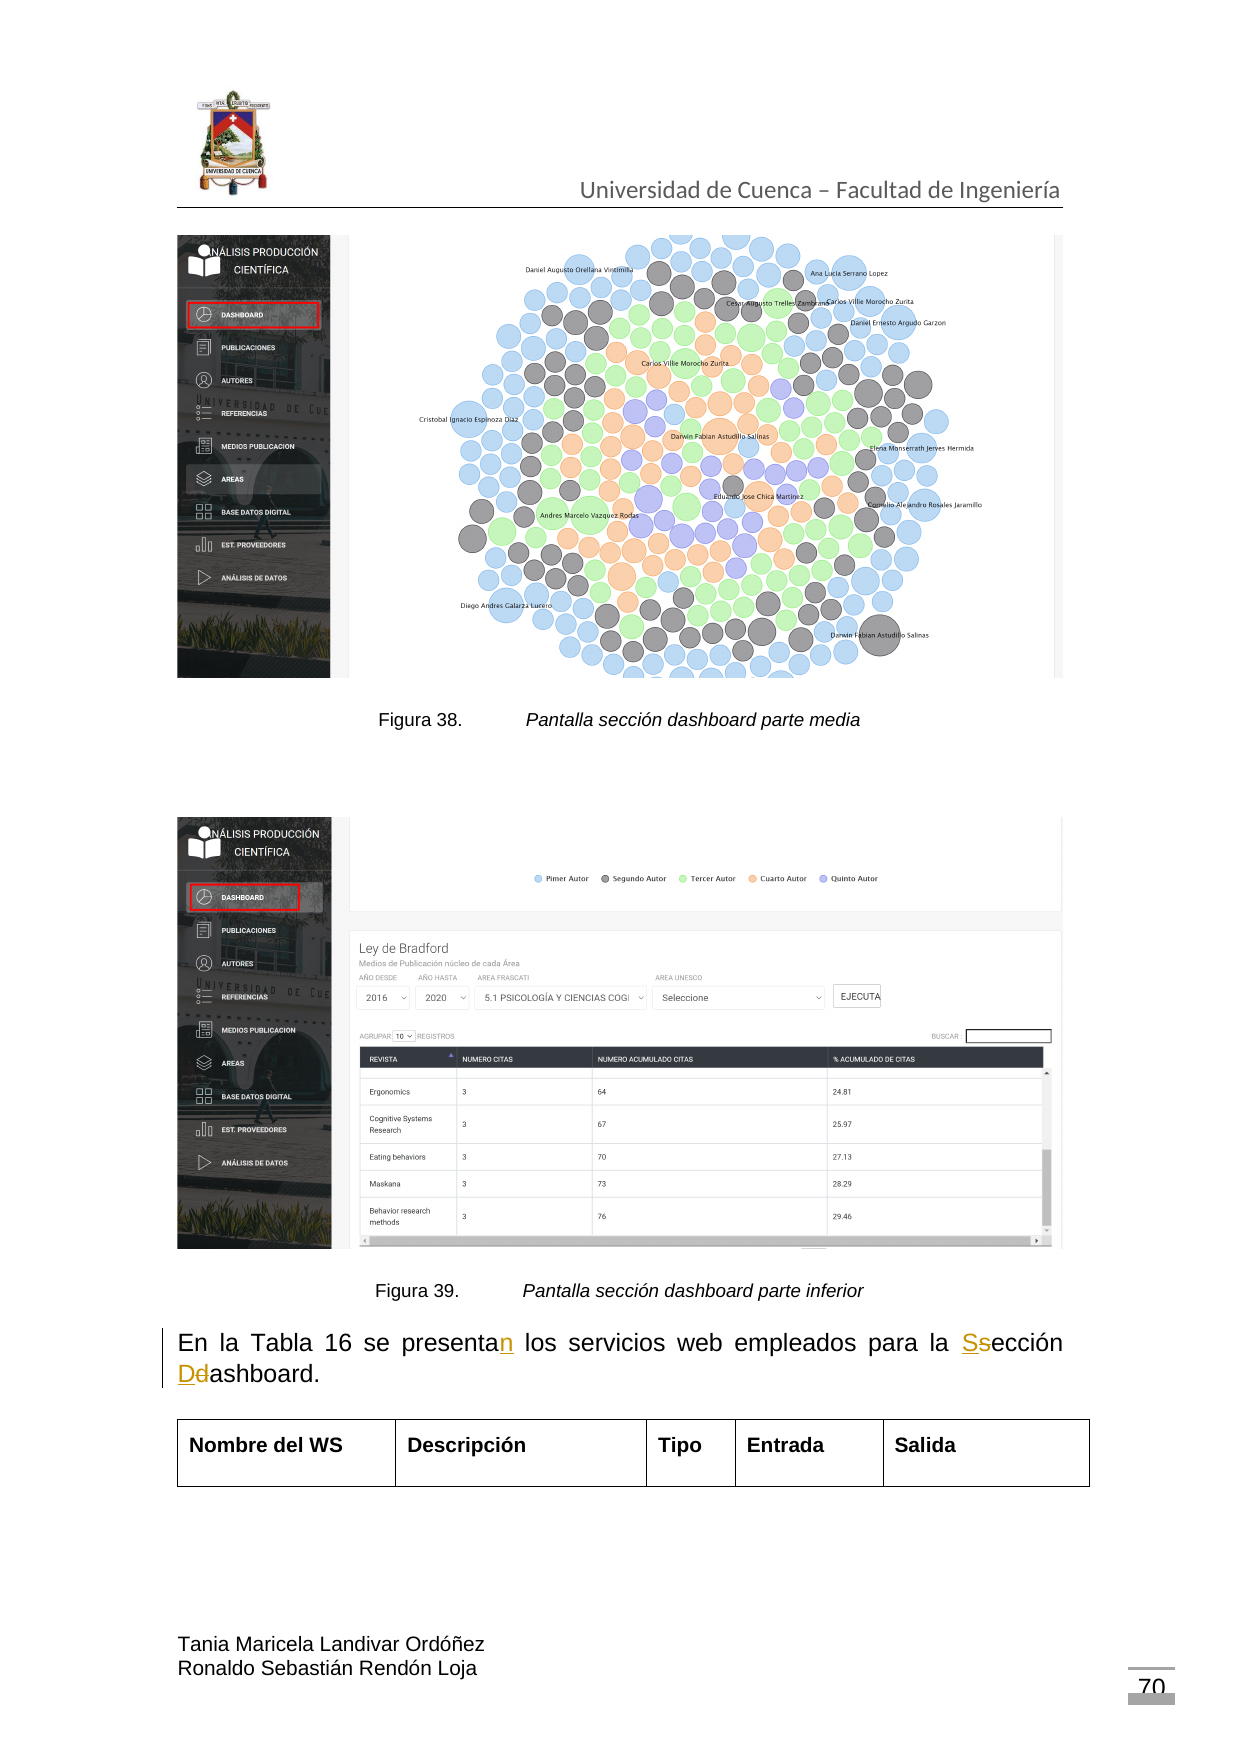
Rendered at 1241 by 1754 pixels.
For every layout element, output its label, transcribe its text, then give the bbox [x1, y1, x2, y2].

table_header Nombre del WS [178, 1420, 395, 1486]
table_header Descripción [396, 1420, 646, 1486]
table_header Entrada [736, 1420, 883, 1486]
picture [177, 235, 1063, 678]
table_header Salida [884, 1420, 1089, 1486]
text Pantalla sección dashboard parte inferior [177, 1280, 1063, 1301]
text En la Tabla 16 se presenta los servicios web empleados para la ección ashboard. [177, 1328, 1063, 1388]
table_header Tipo [647, 1420, 735, 1486]
picture [177, 86, 290, 199]
picture [177, 817, 1063, 1249]
text Pantalla sección dashboard parte media [177, 709, 1063, 731]
